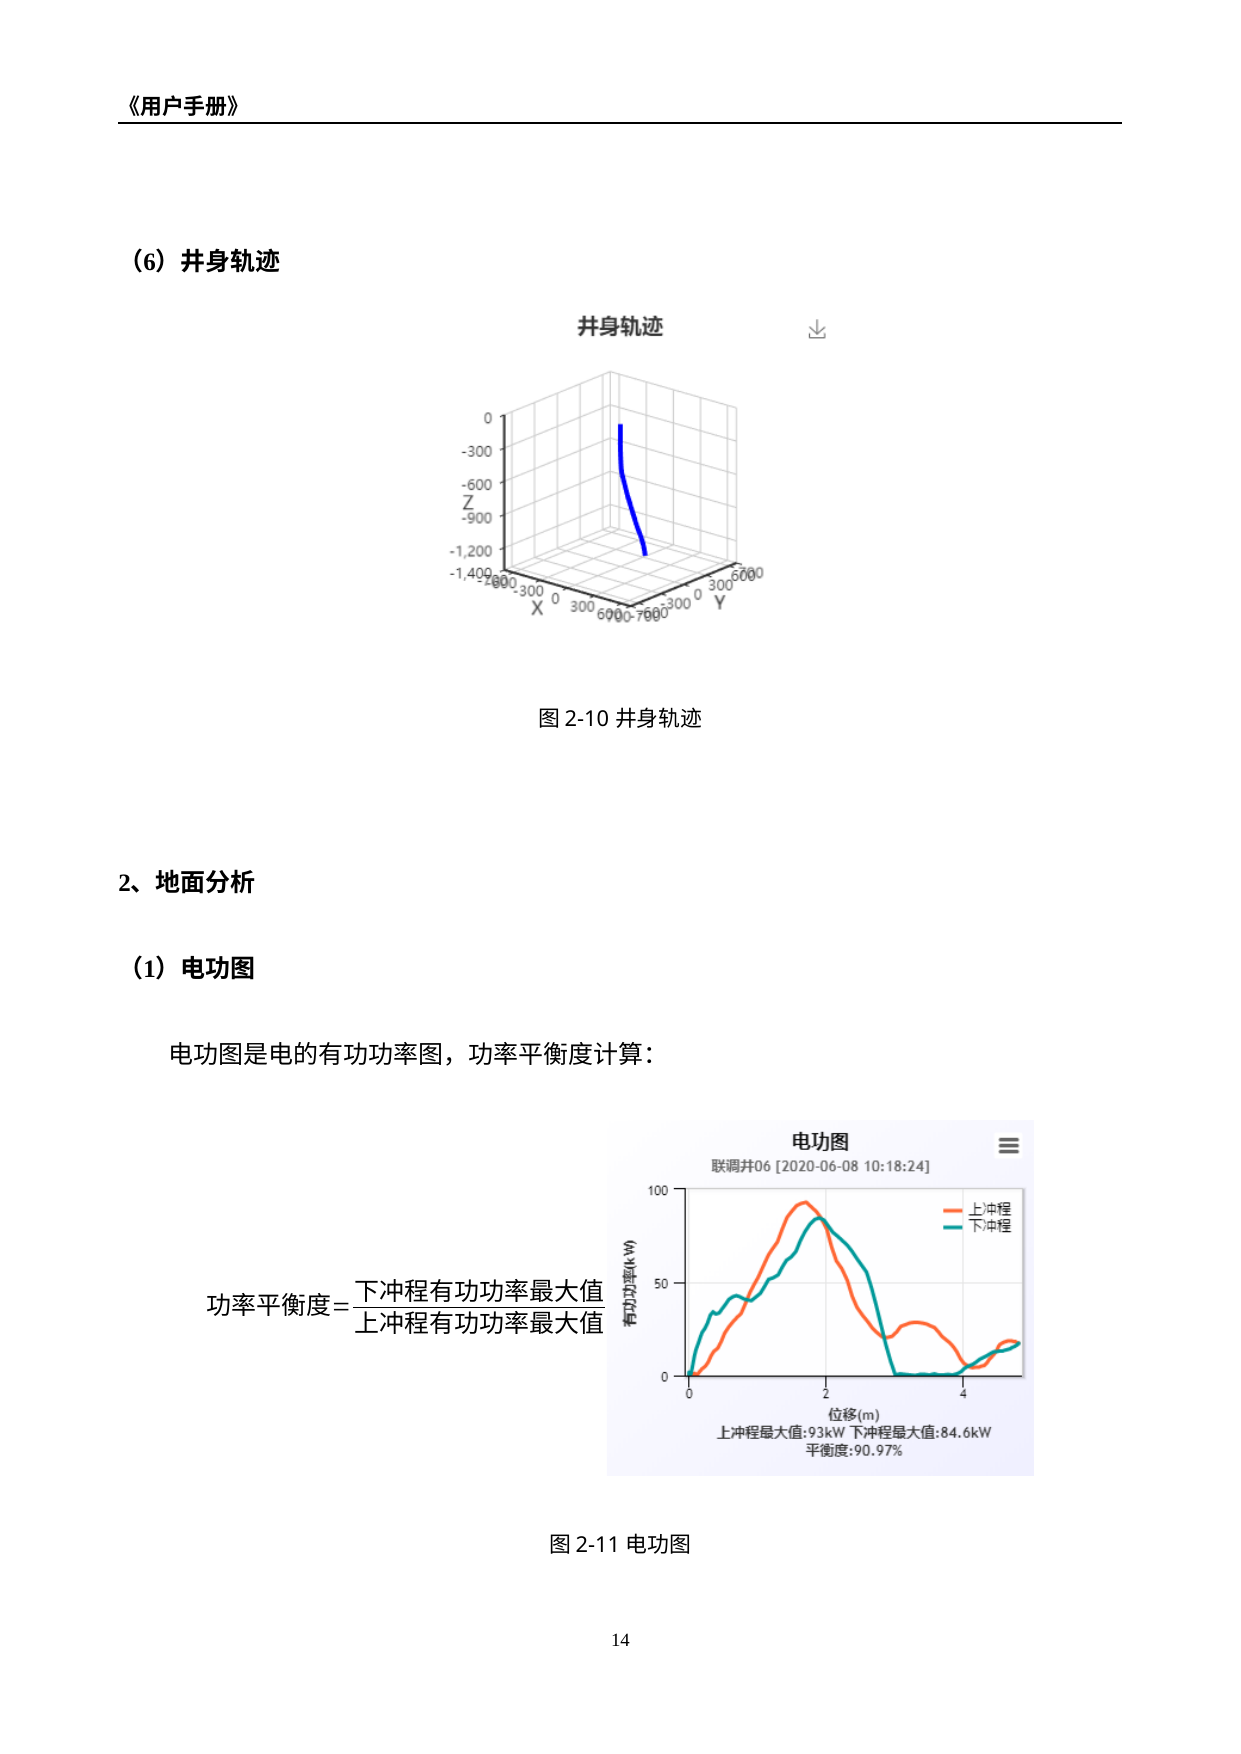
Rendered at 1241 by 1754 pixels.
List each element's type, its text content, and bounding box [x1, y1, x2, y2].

picture [606, 1120, 1034, 1476]
picture [407, 312, 833, 667]
text 图2-11 电功图 [118, 1526, 1122, 1560]
text （1）电功图 [118, 932, 1122, 1000]
text 2、地面分析 [118, 846, 1122, 914]
text 电功图是电的有功功率图，功率平衡度计算： [118, 1018, 1122, 1086]
text （6）井身轨迹 [118, 226, 1122, 294]
text 图2-10 井身轨迹 [118, 700, 1122, 734]
